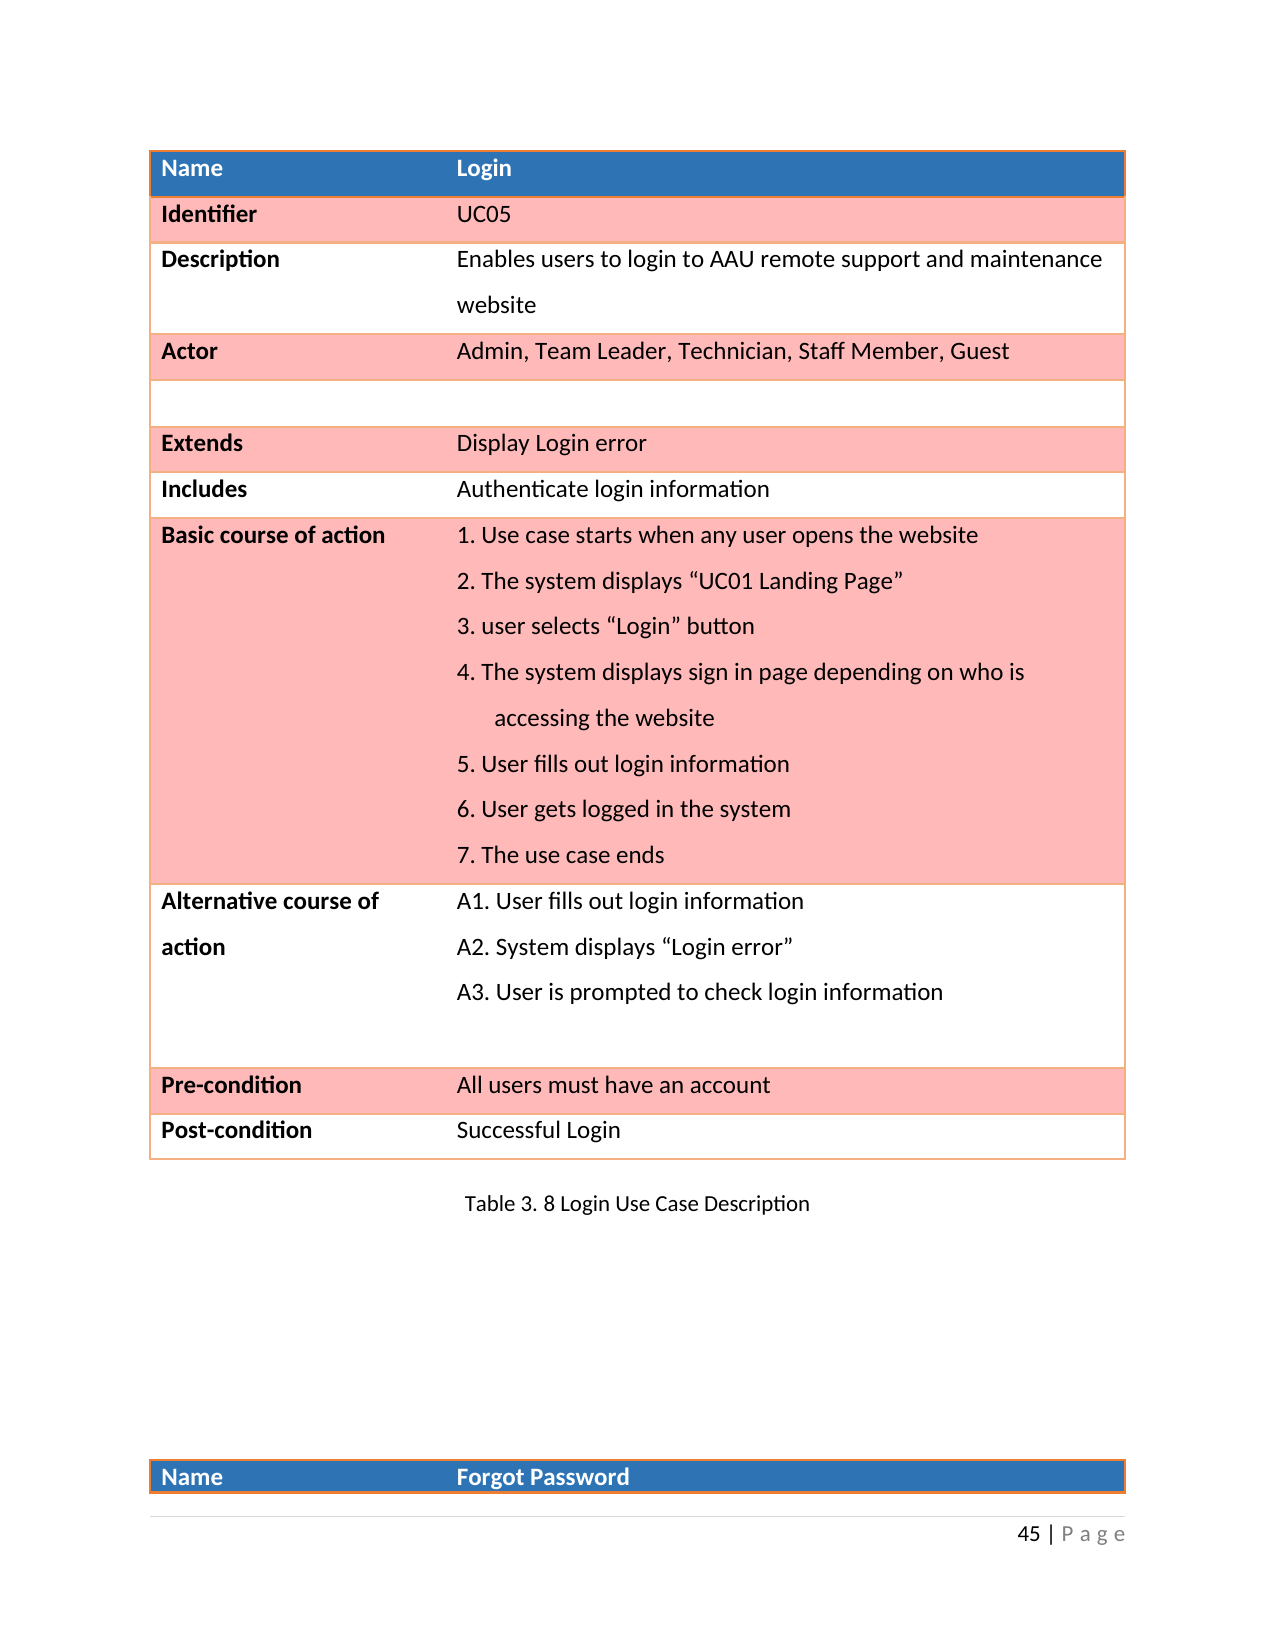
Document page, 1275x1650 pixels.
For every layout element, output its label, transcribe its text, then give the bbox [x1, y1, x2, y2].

table_cell Description [151, 244, 445, 333]
table_cell Post-condition [151, 1115, 445, 1158]
table_cell Authenticate login information [445, 473, 1124, 517]
table_cell Successful Login [445, 1115, 1124, 1158]
table_cell Enables users to login to AAU remote support and maintenance website [445, 244, 1124, 333]
table_cell Extends [151, 428, 445, 471]
table_cell Includes [151, 473, 445, 517]
table_header Name [151, 152, 445, 196]
table_cell [445, 381, 1124, 426]
table_cell 1. Use case starts when any user opens the website 2. The system displays “UC01 Landing Page” 3. user selects “Login” button 4. The system displays sign in page depending on who is accessing the website 5. User fills out login information 6. User gets logged in the system 7. The use case ends [445, 519, 1124, 883]
table_cell Actor [151, 335, 445, 379]
table_cell Display Login error [445, 428, 1124, 471]
table_header Login [445, 152, 1124, 196]
table_cell All users must have an account [445, 1069, 1124, 1113]
table_header Name [151, 1461, 445, 1491]
table_cell Identifier [151, 198, 445, 241]
table_cell Pre-condition [151, 1069, 445, 1113]
table_cell Alternative course of action [151, 885, 445, 1067]
table_cell Admin, Team Leader, Technician, Staff Member, Guest [445, 335, 1124, 379]
table_cell UC05 [445, 198, 1124, 241]
table_cell Basic course of action [151, 519, 445, 883]
table_cell A1. User fills out login information A2. System displays “Login error” A3. User is prompted to check login information [445, 885, 1124, 1067]
table_header Forgot Password [445, 1461, 1124, 1491]
text Table 3. 8 Login Use Case Description [150, 1189, 1125, 1218]
table_cell [151, 381, 445, 426]
